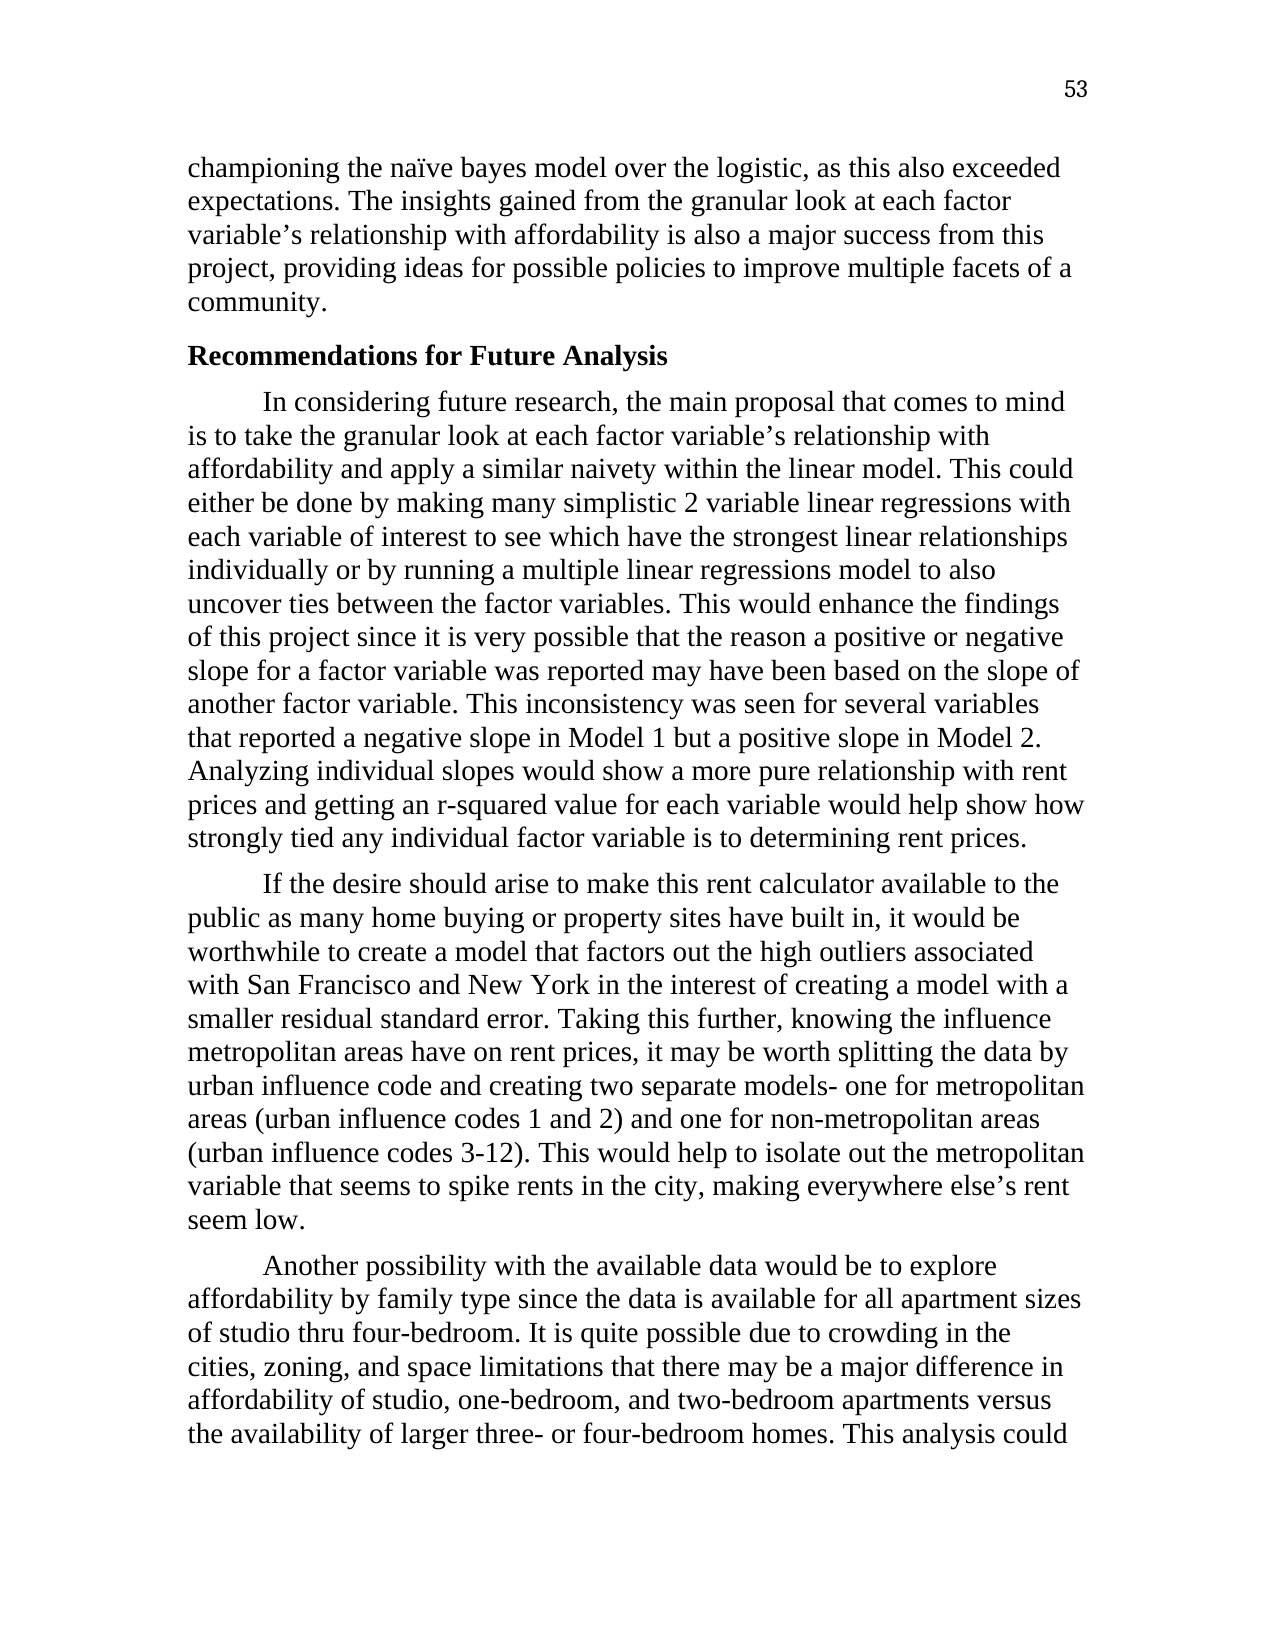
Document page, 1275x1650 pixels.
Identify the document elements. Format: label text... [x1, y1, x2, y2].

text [187, 150, 1087, 318]
text If the desire should arise to make this rent calculator available to the public as many home buying or property sites have built in, it would be worthwhile to create a model that factors out the high outliers associated with San Francisco and New York in the interest of creating a model with a smaller residual standard error. Taking this further, knowing the influence metropolitan areas have on rent prices, it may be worth splitting the data by urban influence code and creating two separate models- one for metropolitan areas (urban influence codes 1 and 2) and one for non-metropolitan areas (urban influence codes 3-12). This would help to isolate out the metropolitan variable that seems to spike rents in the city, making everywhere else’s rent seem low. [187, 867, 1087, 1236]
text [187, 1248, 1087, 1449]
text In considering future research, the main proposal that comes to mind is to take the granular look at each factor variable’s relationship with affordability and apply a similar naivety within the linear model. This could either be done by making many simplistic 2 variable linear regressions with each variable of interest to see which have the strongest linear relationships individually or by running a multiple linear regressions model to also uncover ties between the factor variables. This would enhance the findings of this project since it is very possible that the reason a positive or negative slope for a factor variable was reported may have been based on the slope of another factor variable. This inconsistency was seen for several variables that reported a negative slope in Model 1 but a positive slope in Model 2. Analyzing individual slopes would show a more pure relationship with rent prices and getting an r-squared value for each variable would help show how strongly tied any individual factor variable is to determining rent prices. [187, 384, 1087, 854]
subtitle Recommendations for Future Analysis [187, 338, 1087, 372]
